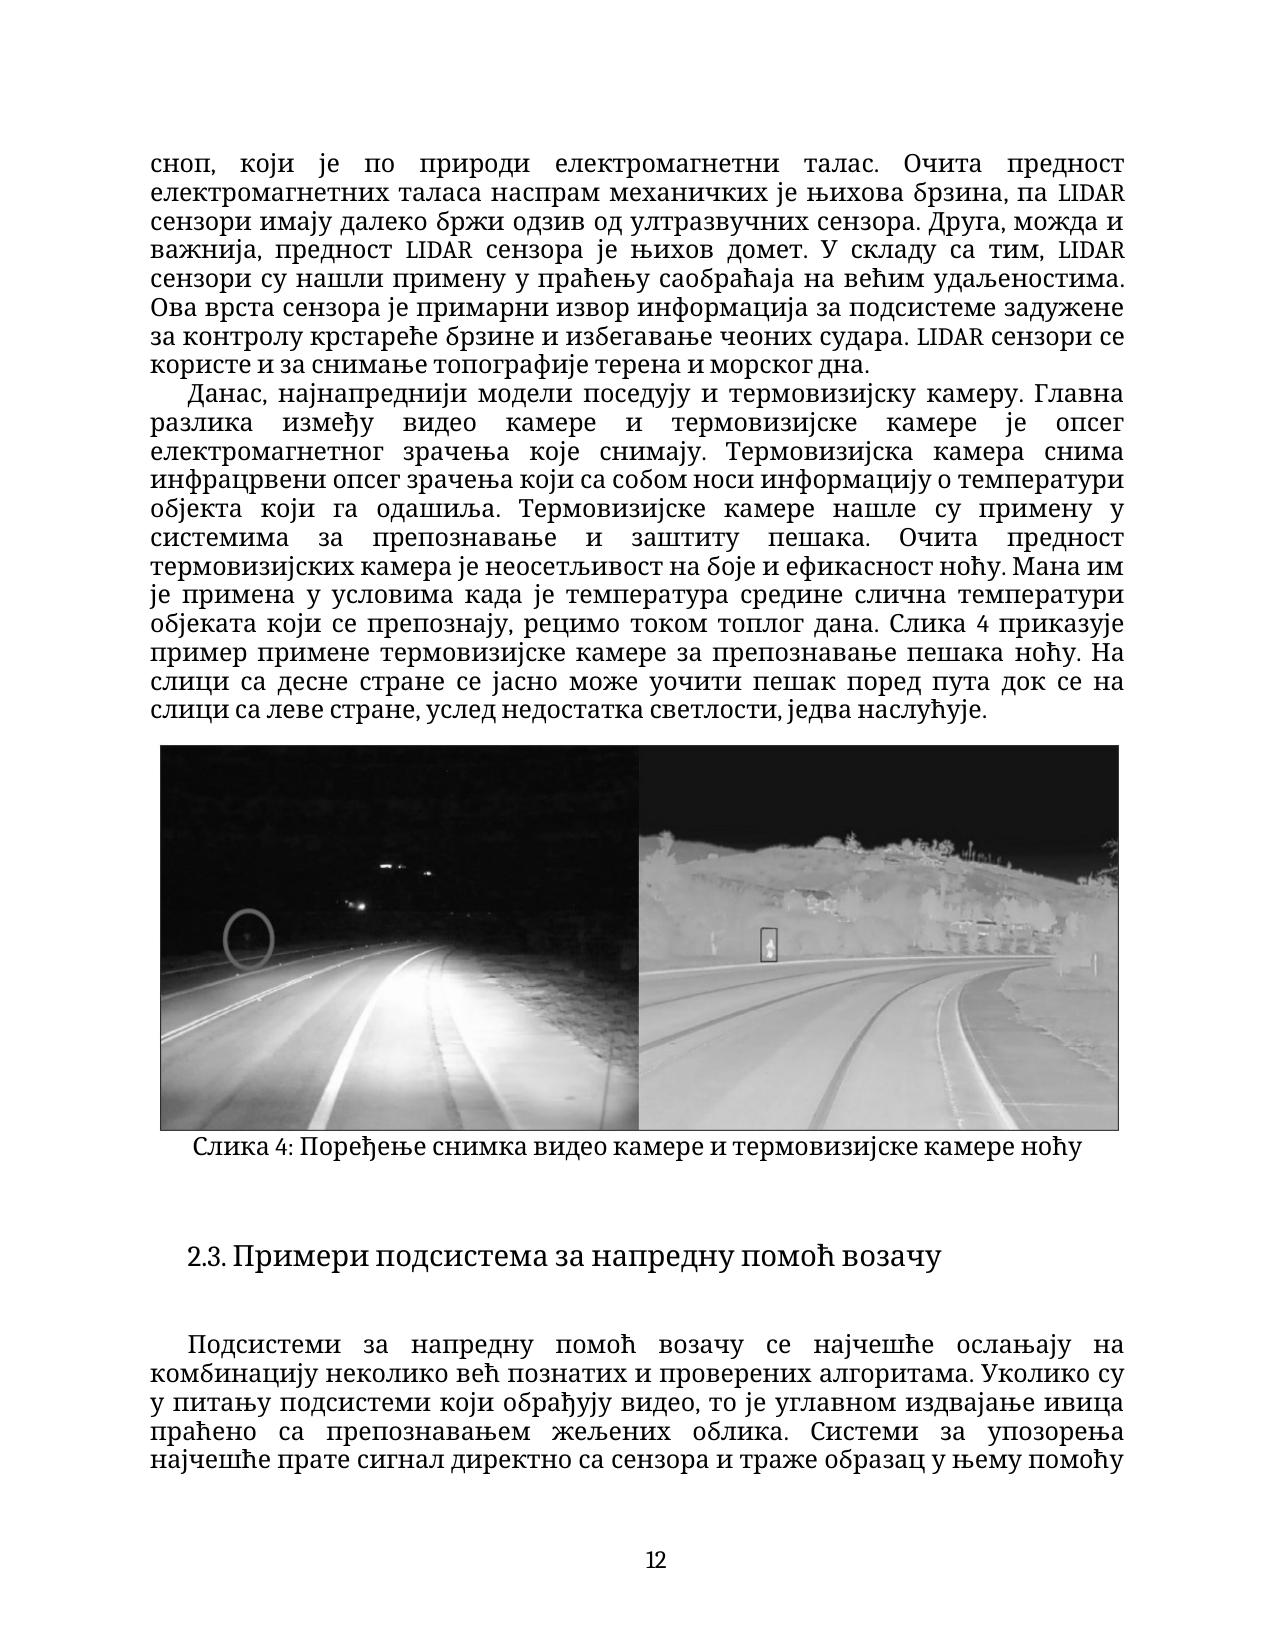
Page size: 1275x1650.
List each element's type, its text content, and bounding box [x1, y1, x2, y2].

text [150, 150, 1125, 380]
subtitle Примери подсистема за напредну помоћ возачу [187, 1240, 1125, 1274]
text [150, 1331, 1125, 1475]
text Данас, најнапреднији модели поседују и термовизијску камеру. Главна разлика између видео камере и термовизијске камере је опсег електромагнетног зрачења које снимају. Термовизијска камера снима инфрацрвени опсег зрачења који са собом носи информацију о температури објекта који га одашиља. Термовизијске камере нашле су примену у системима за препознавање и заштиту пешака. Очита предност термовизијских камера је неосетљивост на боје и ефикасност ноћу. Мана им је примена у условима када је температура средине слична температури објеката који се препознају, рецимо током топлог дана. Слика 4 приказује пример примене термовизијске камере за препознавање пешака ноћу. На слици са десне стране се јасно може уочити пешак поред пута док се на слици са леве стране, услед недостатка светлости, једва наслућује. [150, 380, 1125, 725]
picture [158, 743, 1121, 1134]
